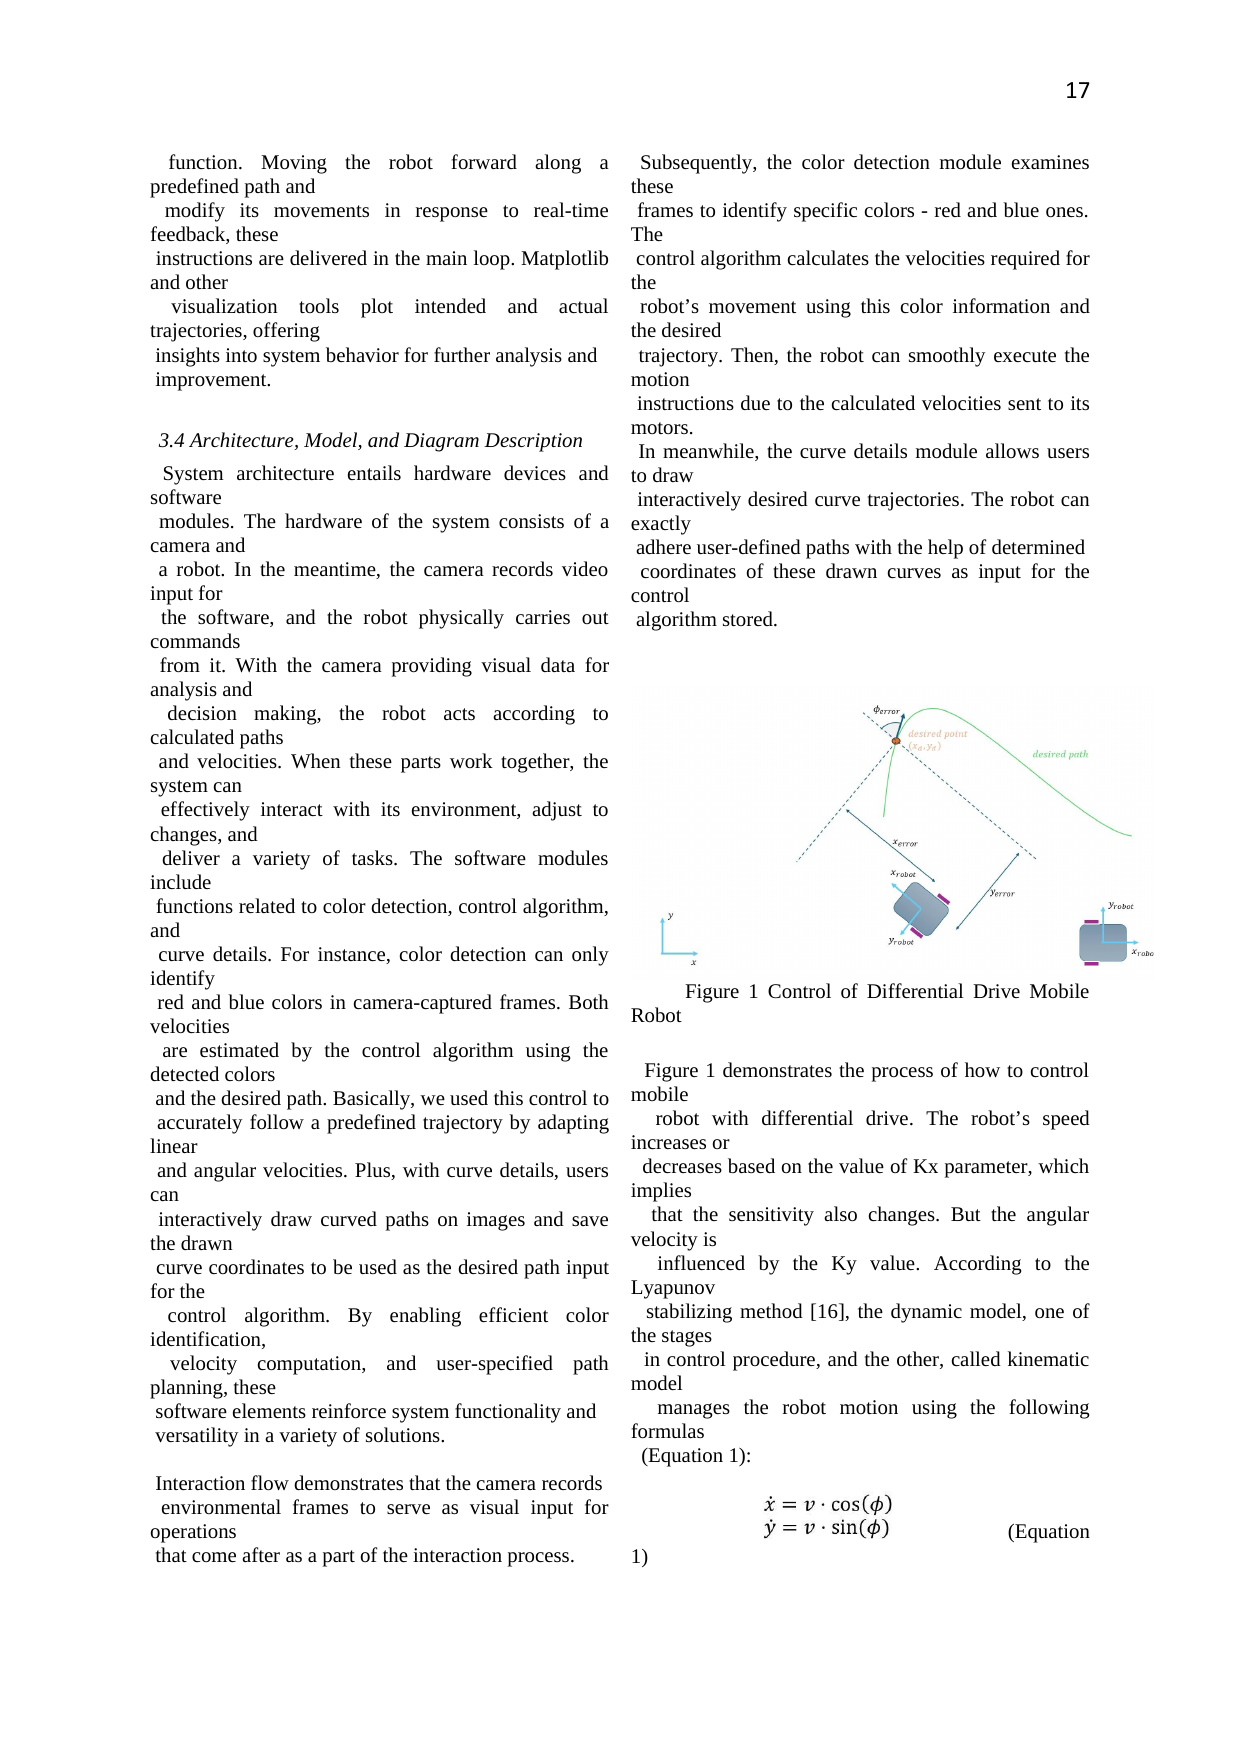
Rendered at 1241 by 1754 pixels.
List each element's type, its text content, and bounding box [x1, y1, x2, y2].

text insights into system behavior for further analysis and [150, 342, 609, 367]
text improvement. [150, 367, 609, 391]
text interactively desired curve trajectories. The robot can exactly [631, 487, 1090, 535]
text and velocities. When these parts work together, the system can [150, 749, 609, 797]
text stabilizing method [16], the dynamic model, one of the stages [631, 1299, 1090, 1347]
text software elements reinforce system functionality and [150, 1399, 609, 1423]
text In meanwhile, the curve details module allows users to draw [631, 439, 1090, 487]
text from it. With the camera providing visual data for analysis and [150, 653, 609, 701]
text visualization tools plot intended and actual trajectories, offering [150, 294, 609, 342]
text Interaction flow demonstrates that the camera records [150, 1471, 609, 1495]
text robot with differential drive. The robot’s speed increases or [631, 1106, 1090, 1154]
picture [753, 1491, 923, 1539]
text Figure 1 Control of Differential Drive Mobile Robot [631, 980, 1090, 1027]
text are estimated by the control algorithm using the detected colors [150, 1038, 609, 1086]
text and angular velocities. Plus, with curve details, users can [150, 1158, 609, 1206]
text environmental frames to serve as visual input for operations [150, 1495, 609, 1543]
text function. Moving the robot forward along a predefined path and [150, 150, 609, 198]
text modify its movements in response to real-time feedback, these [150, 198, 609, 246]
text in control procedure, and the other, called kinematic model [631, 1347, 1090, 1395]
text versatility in a variety of solutions. [150, 1423, 609, 1447]
text decreases based on the value of Kx parameter, which implies [631, 1154, 1090, 1202]
text control algorithm. By enabling efficient color identification, [150, 1303, 609, 1351]
text (Equation 1) [631, 1491, 1090, 1568]
text control algorithm calculates the velocities required for the [631, 246, 1090, 294]
text coordinates of these drawn curves as input for the control [631, 559, 1090, 607]
text (Equation 1): [631, 1443, 1090, 1467]
text velocity computation, and user-specified path planning, these [150, 1351, 609, 1399]
text red and blue colors in camera-captured frames. Both velocities [150, 990, 609, 1038]
text that come after as a part of the interaction process. [150, 1543, 609, 1567]
text Subsequently, the color detection module examines these [631, 150, 1090, 198]
text instructions are delivered in the main loop. Matplotlib and other [150, 246, 609, 294]
text a robot. In the meantime, the camera records video input for [150, 557, 609, 605]
subtitle 3.4 Architecture, Model, and Diagram Description [150, 428, 609, 452]
text interactively draw curved paths on images and save the drawn [150, 1206, 609, 1254]
text influenced by the Ky value. According to the Lyapunov [631, 1251, 1090, 1299]
text functions related to color detection, control algorithm, and [150, 894, 609, 942]
text curve details. For instance, color detection can only identify [150, 942, 609, 990]
picture [630, 685, 1154, 980]
text Figure 1 demonstrates the process of how to control mobile [631, 1058, 1090, 1106]
text instructions due to the calculated velocities sent to its motors. [631, 391, 1090, 439]
text trajectory. Then, the robot can smoothly execute the motion [631, 342, 1090, 391]
text manages the robot motion using the following formulas [631, 1395, 1090, 1443]
text accurately follow a predefined trajectory by adapting linear [150, 1110, 609, 1158]
text and the desired path. Basically, we used this control to [150, 1086, 609, 1110]
text curve coordinates to be used as the desired path input for the [150, 1254, 609, 1303]
text decision making, the robot acts according to calculated paths [150, 701, 609, 749]
text robot’s movement using this color information and the desired [631, 294, 1090, 342]
text that the sensitivity also changes. But the angular velocity is [631, 1202, 1090, 1251]
text effectively interact with its environment, adjust to changes, and [150, 797, 609, 846]
text the software, and the robot physically carries out commands [150, 605, 609, 653]
text algorithm stored. [631, 607, 1090, 631]
text frames to identify specific colors - red and blue ones. The [631, 198, 1090, 246]
text deliver a variety of tasks. The software modules include [150, 846, 609, 894]
text adhere user-defined paths with the help of determined [631, 535, 1090, 559]
text modules. The hardware of the system consists of a camera and [150, 509, 609, 557]
text System architecture entails hardware devices and software [150, 461, 609, 509]
